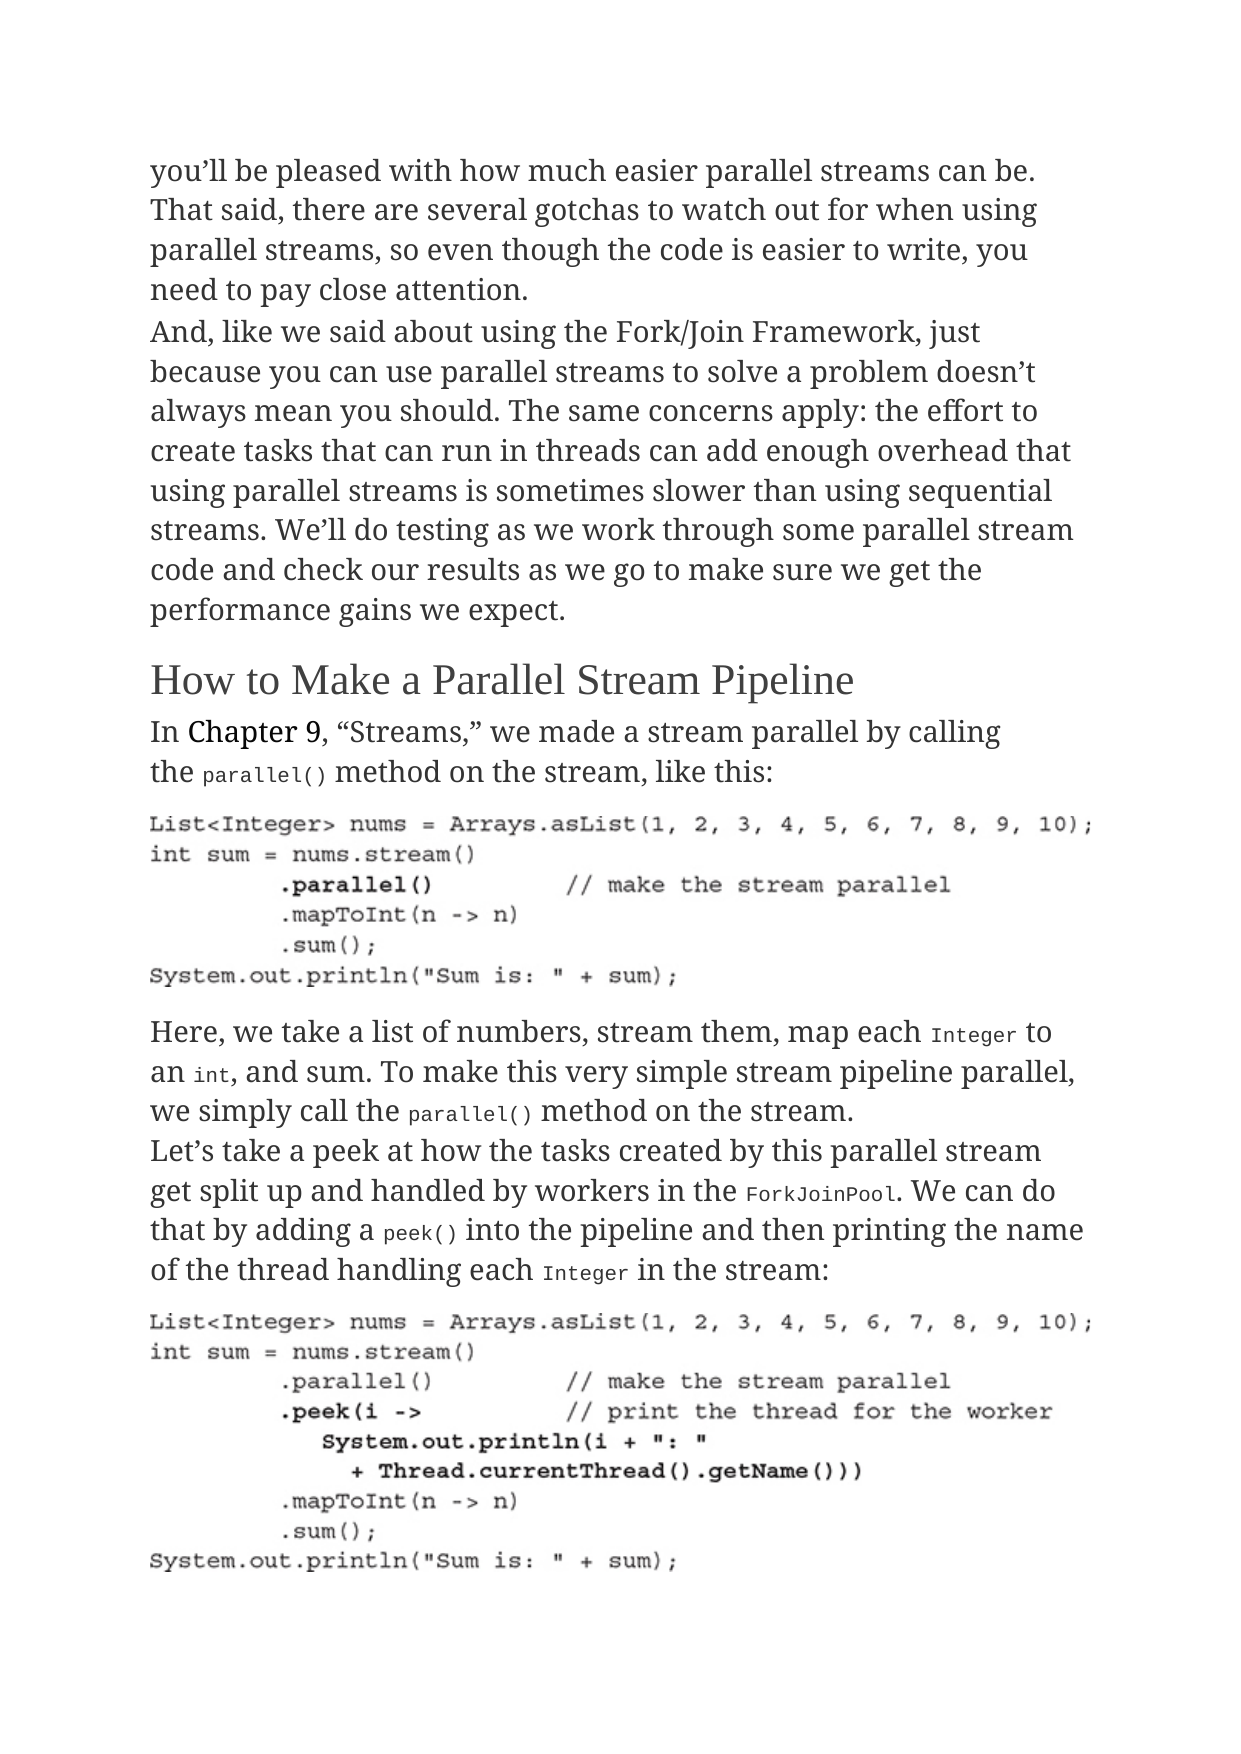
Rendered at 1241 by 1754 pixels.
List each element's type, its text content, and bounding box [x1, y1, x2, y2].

text Here, we take a list of numbers, stream them, map each Integer to an int, and sum. To make this very simple stream pipeline parallel, we simply call the parallel() method on the stream. [150, 1011, 1090, 1130]
text How to Make a Parallel Stream Pipeline [150, 654, 1090, 704]
text And, like we said about using the Fork/Join Framework, just because you can use parallel streams to solve a problem doesn’t always mean you should. The same concerns apply: the effort to create tasks that can run in threads can add enough overhead that using parallel streams is sometimes slower than using sequential streams. We’ll do testing as we work through some parallel stream code and check our results as we go to make sure we get the performance gains we expect. [150, 311, 1090, 629]
text In Chapter 9, “Streams,” we made a stream parallel by calling the parallel() method on the stream, like this: [150, 712, 1090, 791]
picture [150, 816, 1091, 987]
text Let’s take a peek at how the tasks created by this parallel stream get split up and handled by workers in the ForkJoinPool. We can do that by adding a peek() into the pipeline and then printing the name of the thread handling each Integer in the stream: [150, 1130, 1090, 1289]
picture [150, 1313, 1091, 1572]
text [150, 150, 1090, 309]
